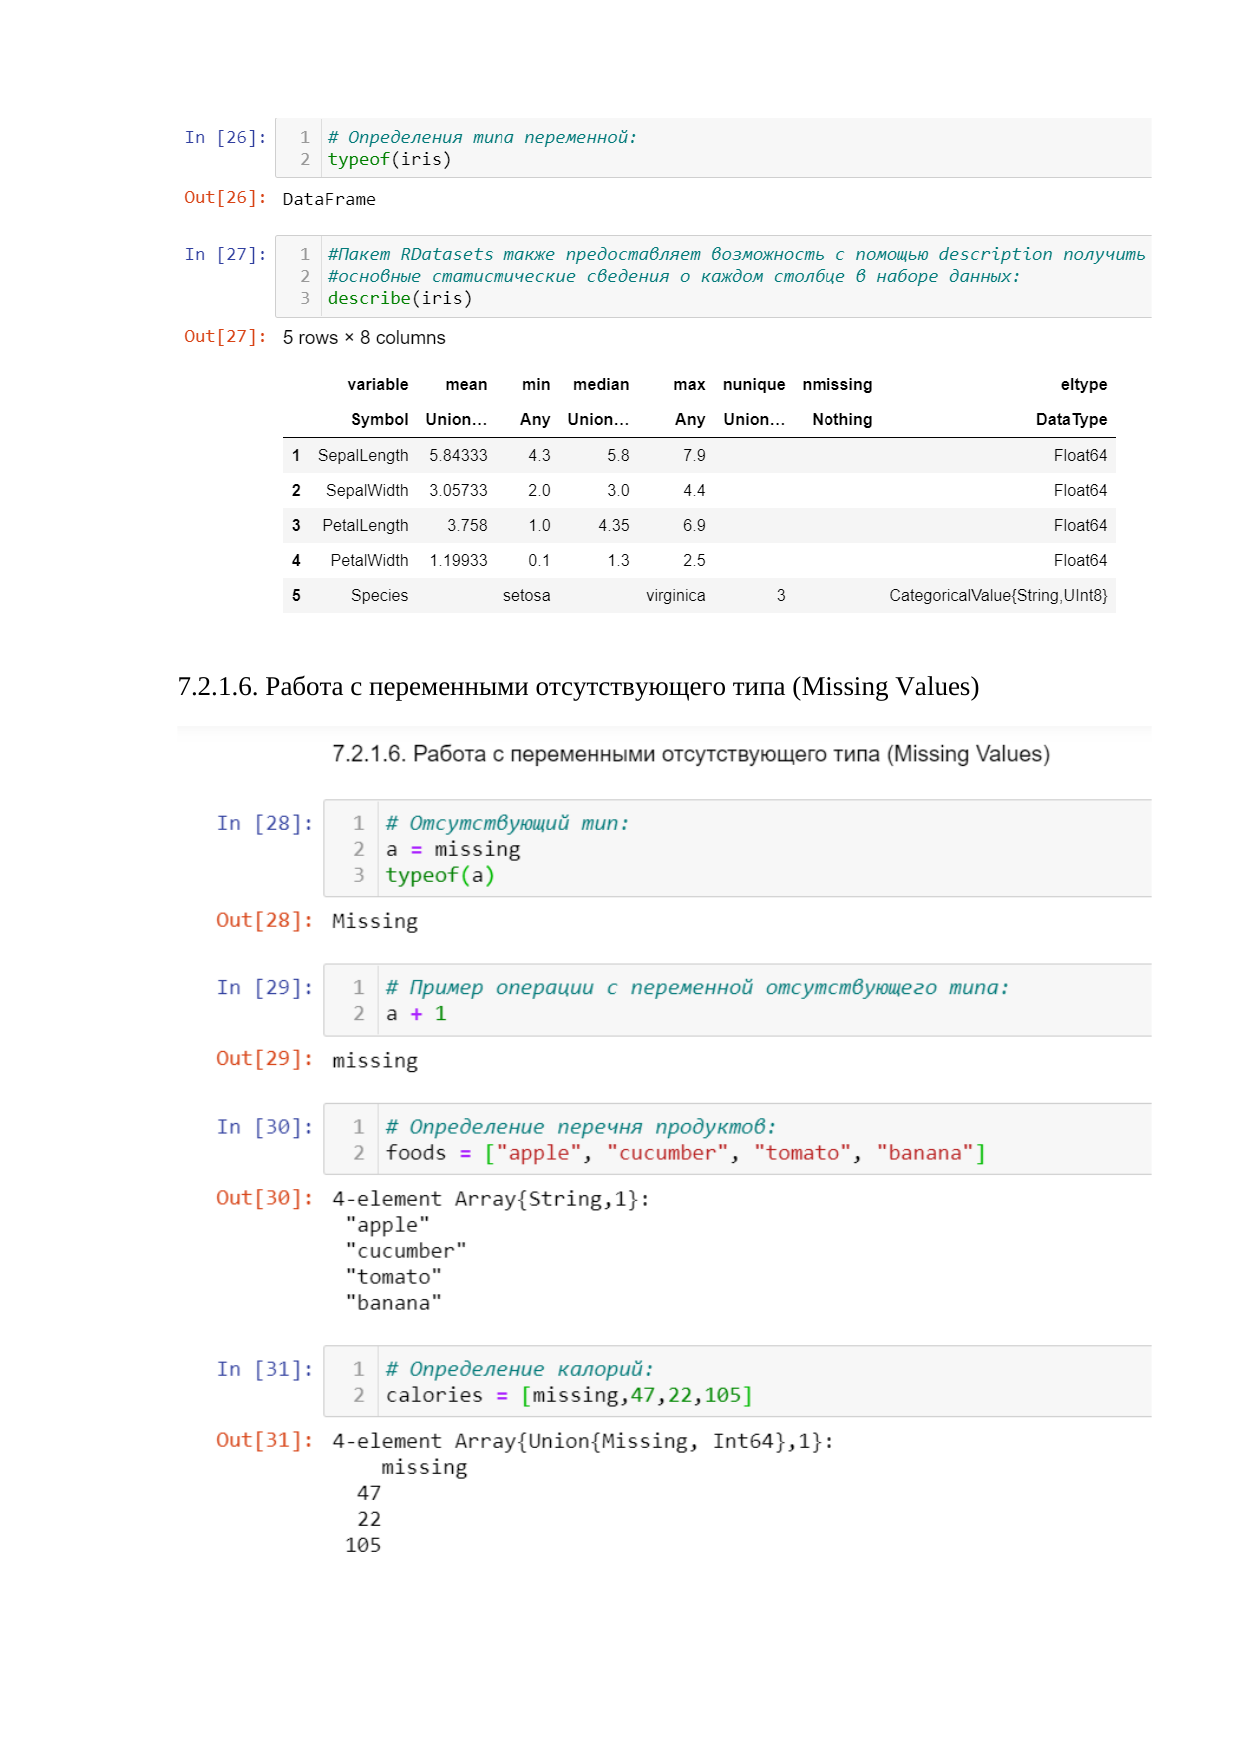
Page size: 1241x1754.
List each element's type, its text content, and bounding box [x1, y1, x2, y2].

picture [177, 118, 1152, 646]
picture [177, 726, 1152, 1578]
text 7.2.1.6. Работа с переменными отсутствующего типа (Missing Values) [177, 670, 1152, 701]
